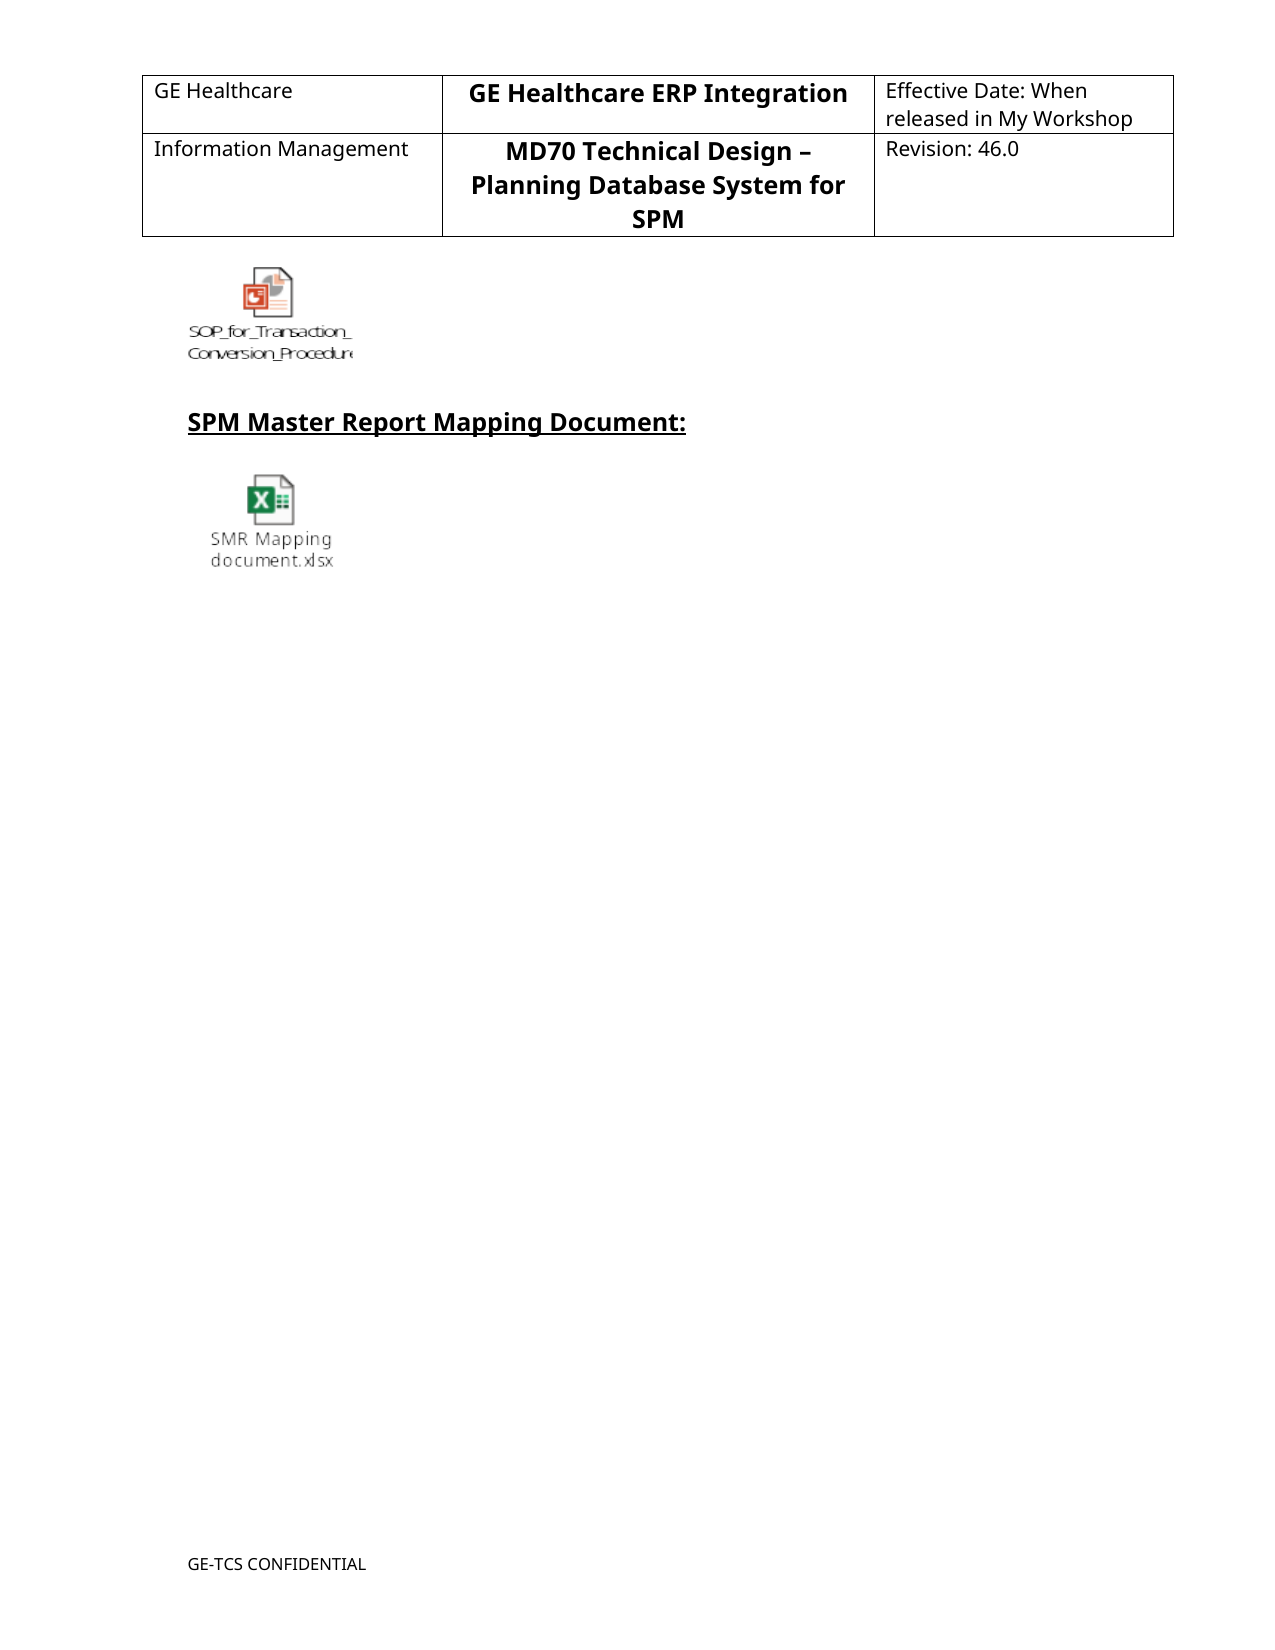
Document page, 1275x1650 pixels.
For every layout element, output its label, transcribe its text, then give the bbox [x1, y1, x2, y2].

text SPM Master Report Mapping Document: [187, 405, 1088, 439]
